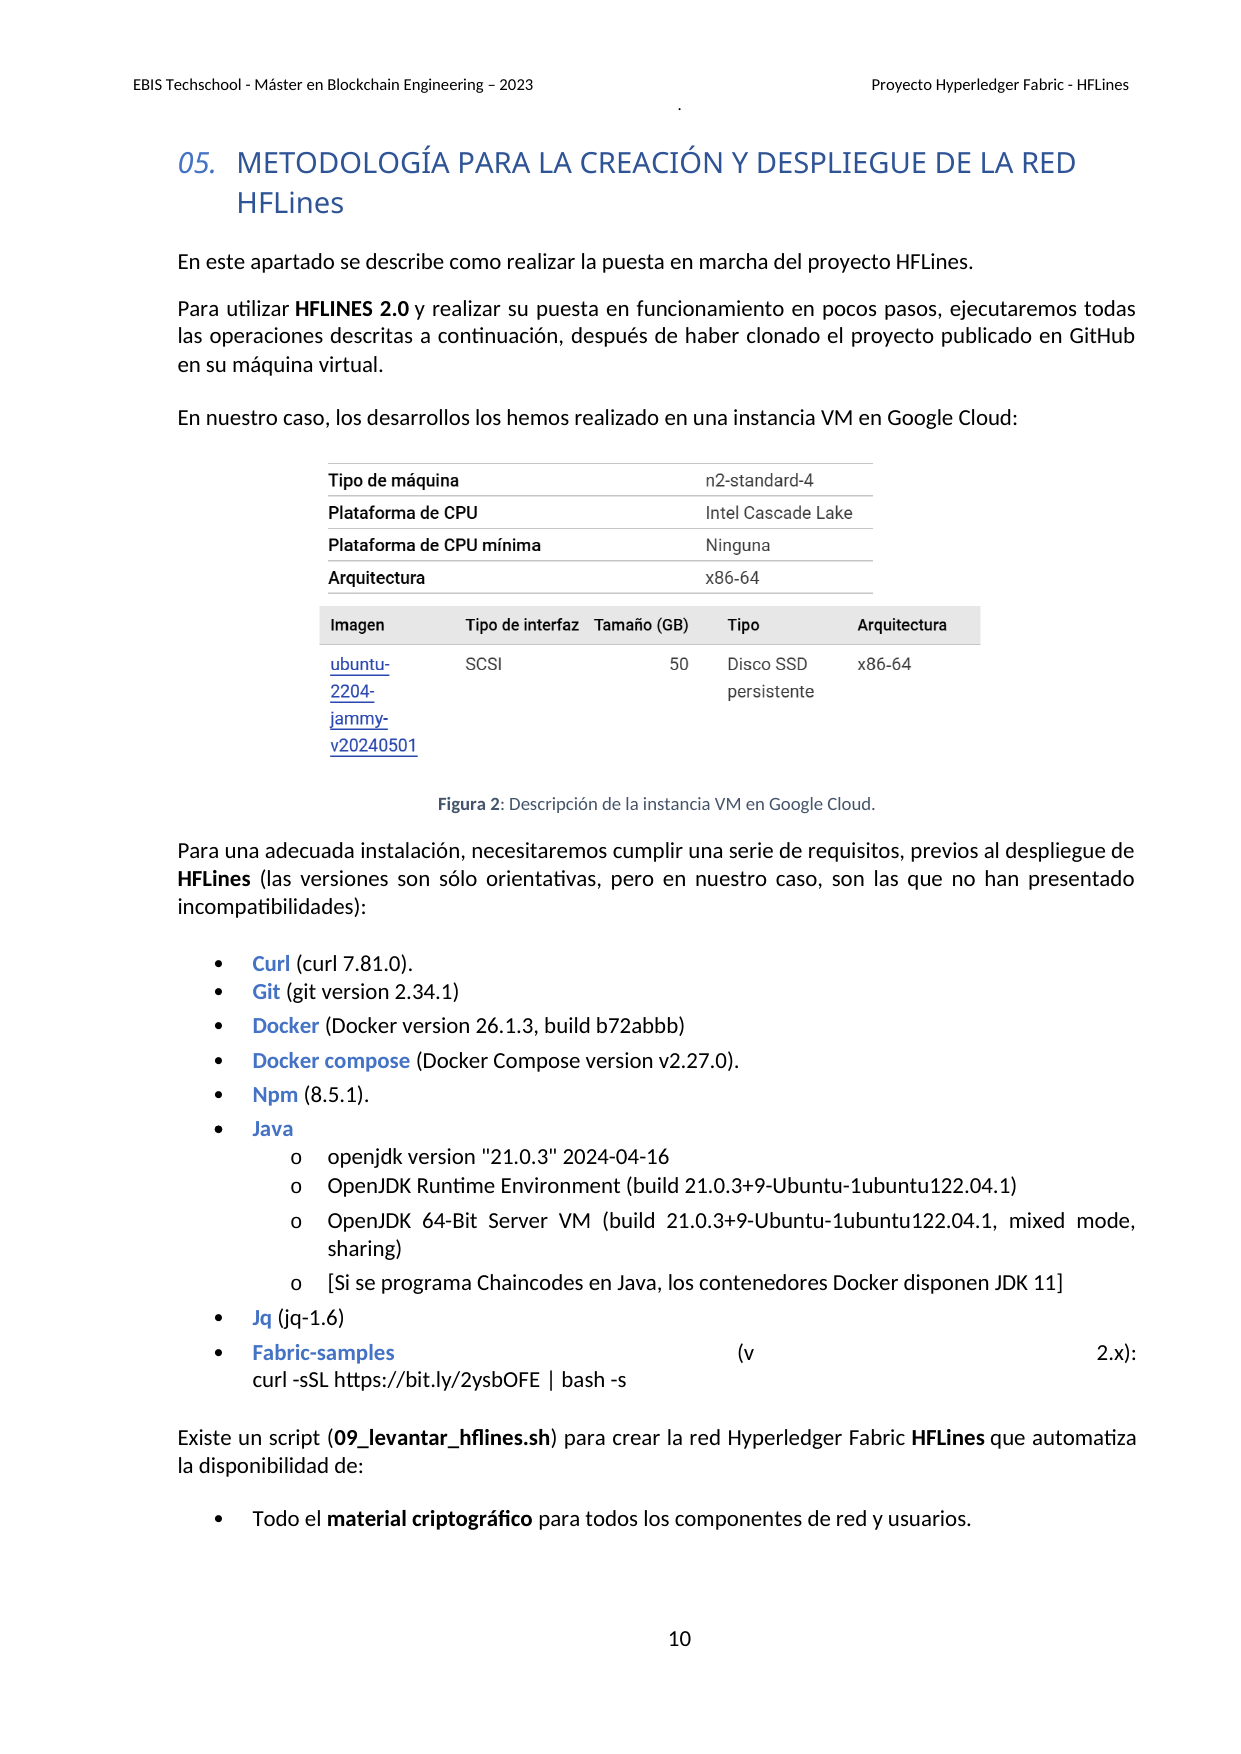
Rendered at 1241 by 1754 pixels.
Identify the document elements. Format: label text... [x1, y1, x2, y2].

list OpenJDK Runtime Environment (build 21.0.3+9-Ubuntu-1ubuntu122.04.1) [290, 1171, 1137, 1199]
list openjdk version "21.0.3" 2024-04-16 [290, 1142, 1137, 1171]
list Docker compose (Docker Compose version v2.27.0). [215, 1046, 1137, 1074]
list Fabric-samples (v 2.x): curl -sSL https://bit.ly/2ysbOFE | bash -s [215, 1338, 1137, 1394]
list OpenJDK 64-Bit Server VM (build 21.0.3+9-Ubuntu-1ubuntu122.04.1, mixed mode, sharing) [290, 1206, 1137, 1262]
list Npm (8.5.1). [215, 1080, 1137, 1108]
subtitle METODOLOGÍA PARA LA CREACIÓN Y DESPLIEGUE DE LA RED HFLines [177, 142, 1181, 222]
list Curl (curl 7.81.0). [215, 949, 1137, 977]
list Todo el material criptográfico para todos los componentes de red y usuarios. [215, 1504, 1137, 1532]
picture [315, 455, 999, 768]
list Git (git version 2.34.1) [215, 977, 1137, 1005]
text En este apartado se describe como realizar la puesta en marcha del proyecto HFLines. [177, 247, 1181, 275]
text Existe un script (09_levantar_hflines.sh) para crear la red Hyperledger Fabric HFLines que automatiza la disponibilidad de: [177, 1423, 1137, 1479]
text Para utilizar HFLINES 2.0 y realizar su puesta en funcionamiento en pocos pasos, ejecutaremos todas las operaciones descritas a continuación, después de haber clonado el proyecto publicado en GitHub en su máquina virtual. [177, 294, 1137, 378]
list [Si se programa Chaincodes en Java, los contenedores Docker disponen JDK 11] [290, 1268, 1137, 1297]
list Java [215, 1114, 1137, 1142]
text En nuestro caso, los desarrollos los hemos realizado en una instancia VM en Google Cloud: [177, 403, 1137, 431]
list Jq (jq-1.6) [215, 1303, 1137, 1331]
list Docker (Docker version 26.1.3, build b72abbb) [215, 1012, 1137, 1039]
text Figura 2: Descripción de la instancia VM en Google Cloud. [177, 792, 1137, 815]
text Para una adecuada instalación, necesitaremos cumplir una serie de requisitos, previos al despliegue de HFLines (las versiones son sólo orientativas, pero en nuestro caso, son las que no han presentado incompatibilidades): [177, 836, 1137, 920]
